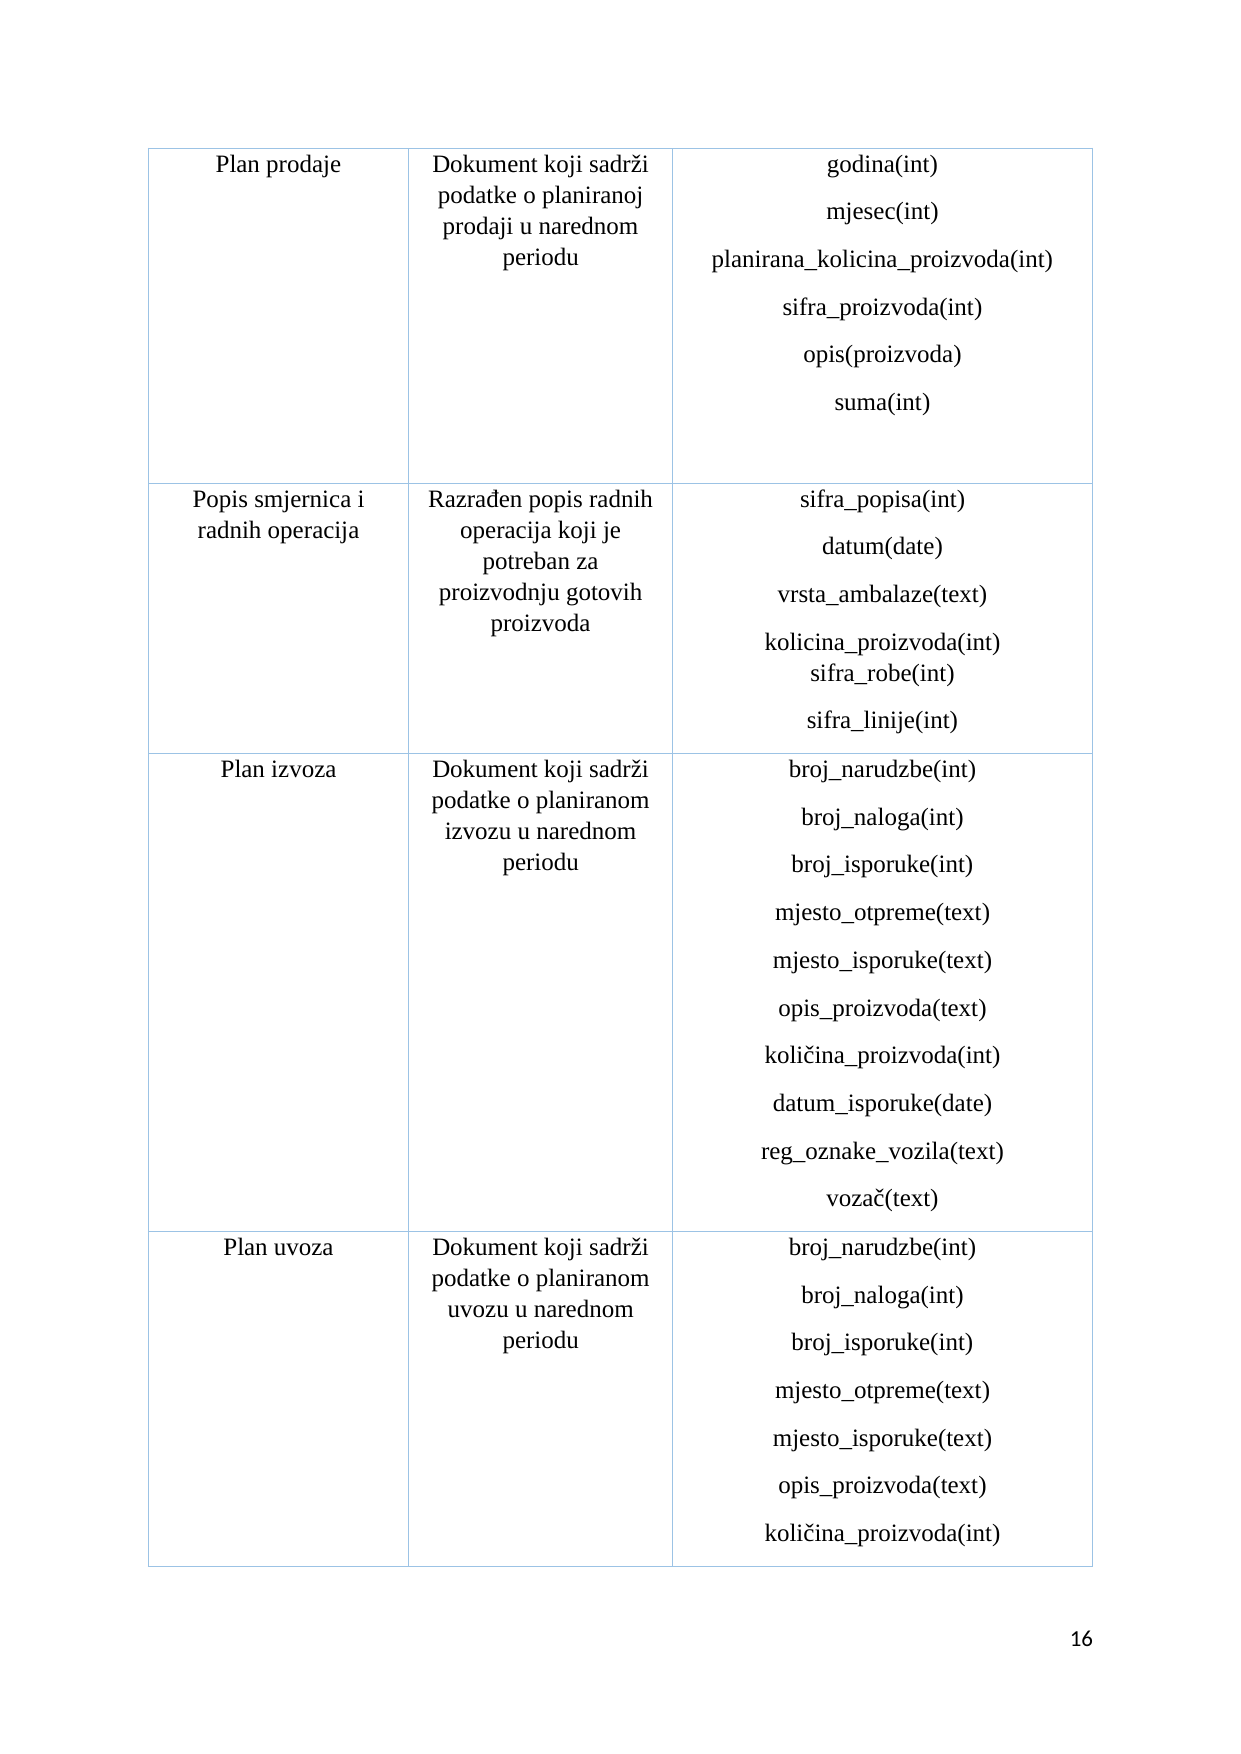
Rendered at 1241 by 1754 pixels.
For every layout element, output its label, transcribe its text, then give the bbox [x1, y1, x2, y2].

table_cell Razrađen popis radnih operacija koji je potreban za proizvodnju gotovih proizvoda [409, 484, 672, 753]
table_cell Plan uvoza [149, 1232, 408, 1566]
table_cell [673, 1232, 1092, 1566]
table_cell Plan prodaje [149, 149, 408, 483]
table_cell Dokument koji sadrži podatke o planiranoj prodaji u narednom periodu [409, 149, 672, 483]
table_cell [409, 1232, 672, 1566]
table_cell sifra_popisa(int) datum(date) vrsta_ambalaze(text) kolicina_proizvoda(int) sifra_robe(int) sifra_linije(int) [673, 484, 1092, 753]
table_cell Popis smjernica i radnih operacija [149, 484, 408, 753]
table_cell Plan izvoza [149, 754, 408, 1231]
table_cell Dokument koji sadrži podatke o planiranom izvozu u narednom periodu [409, 754, 672, 1231]
table_cell godina(int) mjesec(int) planirana_kolicina_proizvoda(int) sifra_proizvoda(int) opis(proizvoda) suma(int) [673, 149, 1092, 483]
